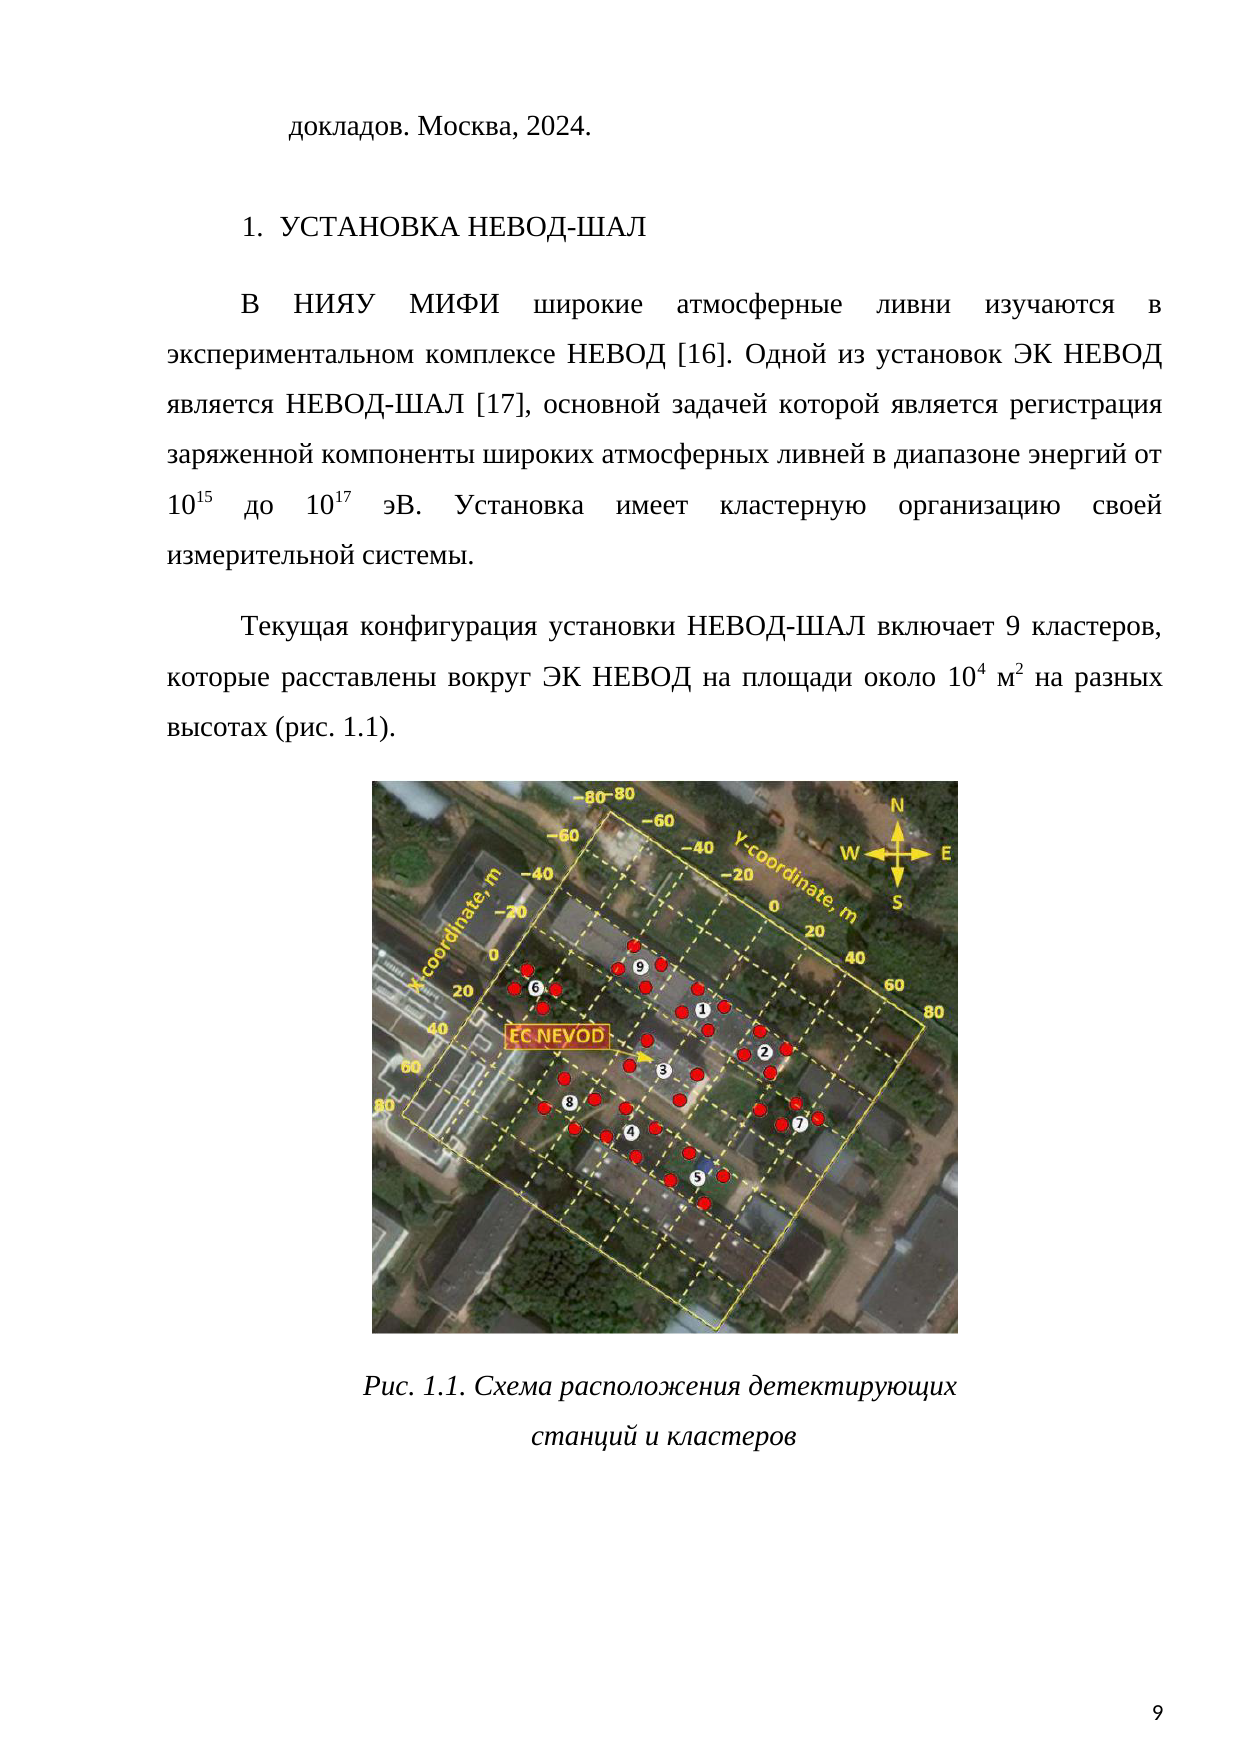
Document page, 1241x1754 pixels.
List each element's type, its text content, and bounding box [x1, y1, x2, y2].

text В НИЯУ МИФИ широкие атмосферные ливни изучаются в экспериментальном комплексе НЕВОД [16]. Одной из установок ЭК НЕВОД является НЕВОД-ШАЛ [17], основной задачей которой является регистрация заряженной компоненты широких атмосферных ливней в диапазоне энергий от 1015 до 1017 эВ. Установка имеет кластерную организацию своей измерительной системы. [167, 286, 1163, 336]
text Текущая конфигурация установки НЕВОД-ШАЛ включает 9 кластеров, которые расставлены вокруг ЭК НЕВОД на площади около 104 м2 на разных высотах (рис. 1.1). [167, 608, 1163, 743]
text Рис. 1.1. Схема расположения детектирующих станций и кластеров [167, 1368, 1163, 1452]
text В НИЯУ МИФИ широкие атмосферные ливни изучаются в экспериментальном комплексе НЕВОД [16]. Одной из установок ЭК НЕВОД является НЕВОД-ШАЛ [17], основной задачей которой является регистрация заряженной компоненты широких атмосферных ливней в диапазоне энергий от 1015 до 1017 эВ. Установка имеет кластерную организацию своей измерительной системы. [167, 369, 1163, 571]
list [251, 108, 1152, 142]
subtitle УСТАНОВКА НЕВОД-ШАЛ [242, 209, 1163, 281]
